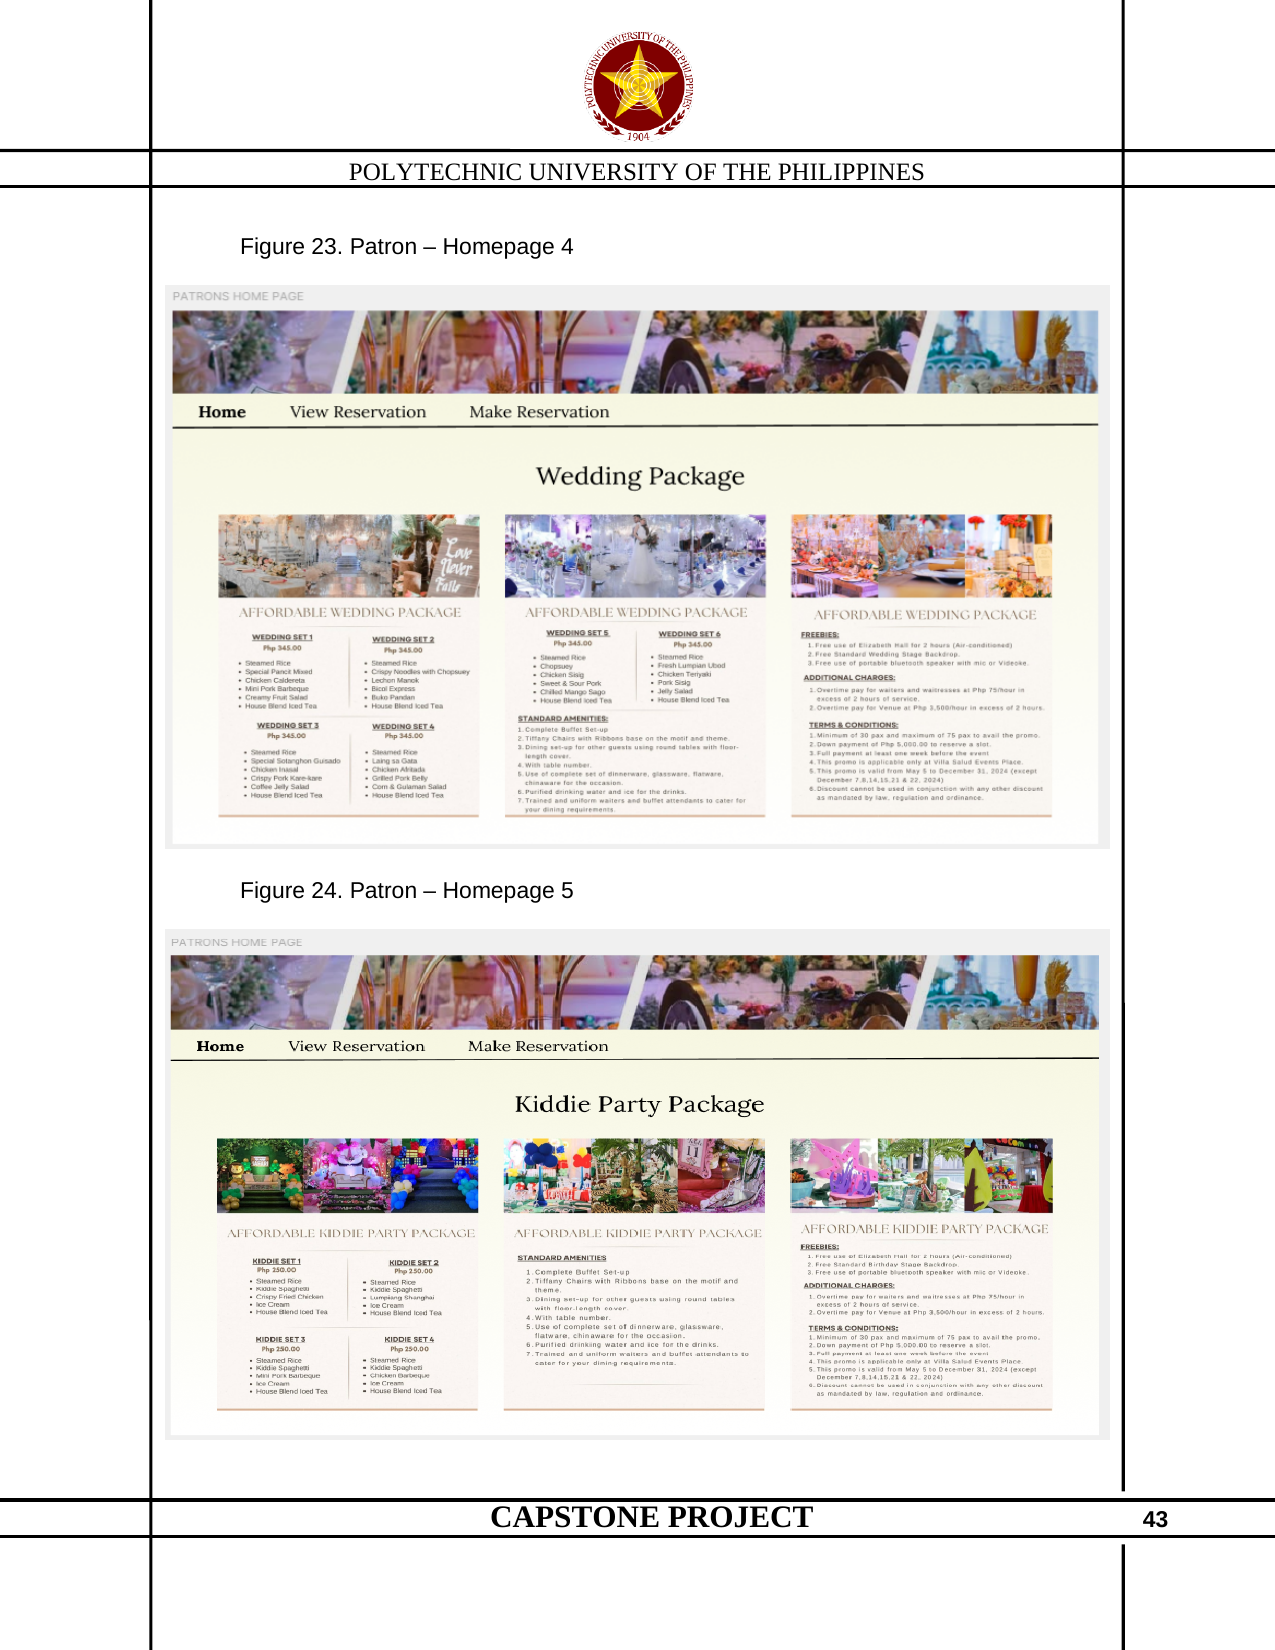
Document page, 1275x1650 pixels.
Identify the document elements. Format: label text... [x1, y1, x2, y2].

text Figure 24. Patron – Homepage 5 [165, 877, 1110, 903]
picture [165, 929, 1110, 1440]
text Figure 23. Patron – Homepage 4 [165, 233, 1110, 259]
picture [582, 31, 694, 142]
picture [165, 285, 1110, 849]
